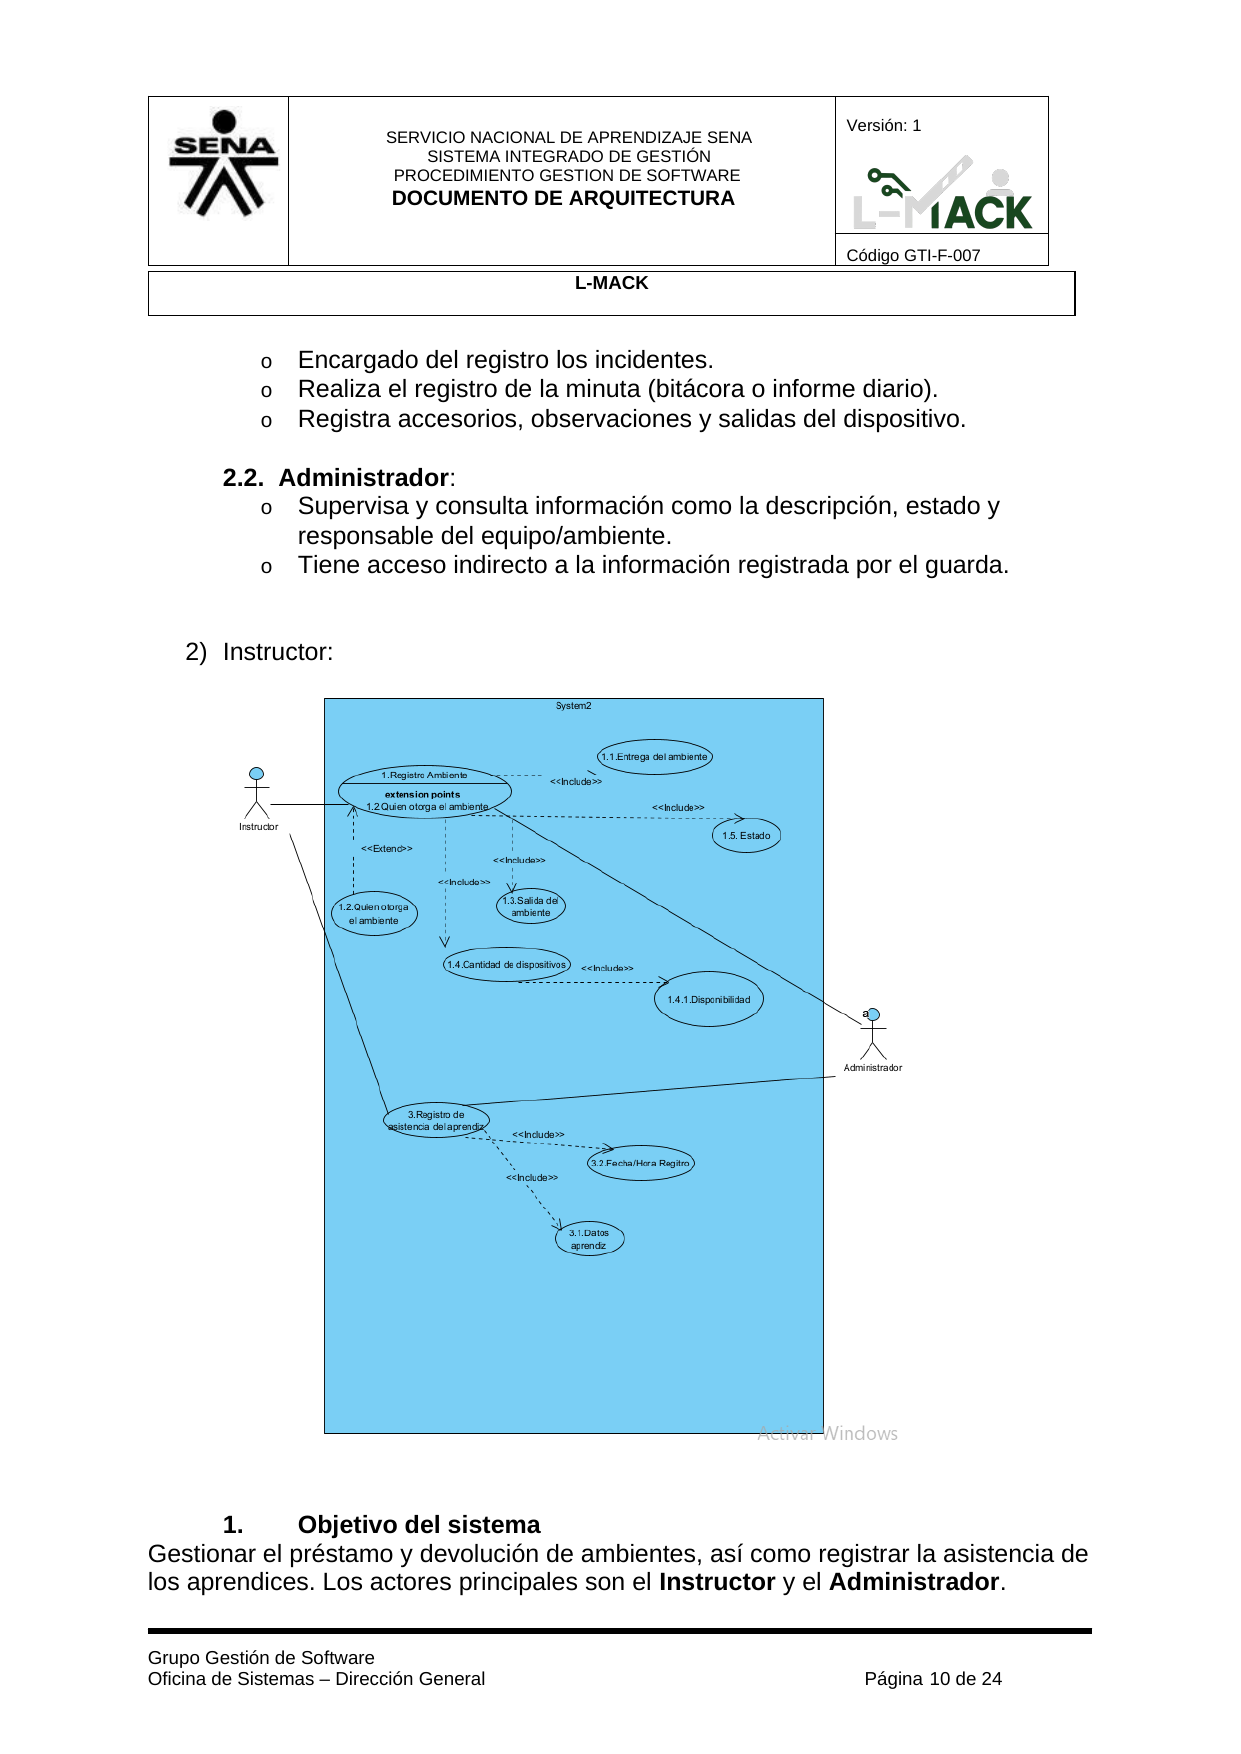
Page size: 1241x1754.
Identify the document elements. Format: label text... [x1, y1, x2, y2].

picture [223, 689, 914, 1447]
subtitle Objetivo del sistema [223, 1510, 1092, 1538]
list Instructor: [185, 637, 1092, 666]
list Registra accesorios, observaciones y salidas del dispositivo. [260, 404, 1092, 434]
list Supervisa y consulta información como la descripción, estado y responsable del equipo/ambiente. [260, 491, 1092, 550]
list Tiene acceso indirecto a la información registrada por el guarda. [260, 550, 1092, 579]
list Encargado del registro los incidentes. [260, 345, 1092, 374]
picture [167, 106, 281, 221]
list Realiza el registro de la minuta (bitácora o informe diario). [260, 374, 1092, 404]
picture [846, 149, 1036, 233]
text 2.2. Administrador: [185, 462, 1092, 491]
text Gestionar el préstamo y devolución de ambientes, así como registrar la asistencia de los aprendices. Los actores principales son el Instructor y el Administrador. [148, 1538, 1092, 1596]
